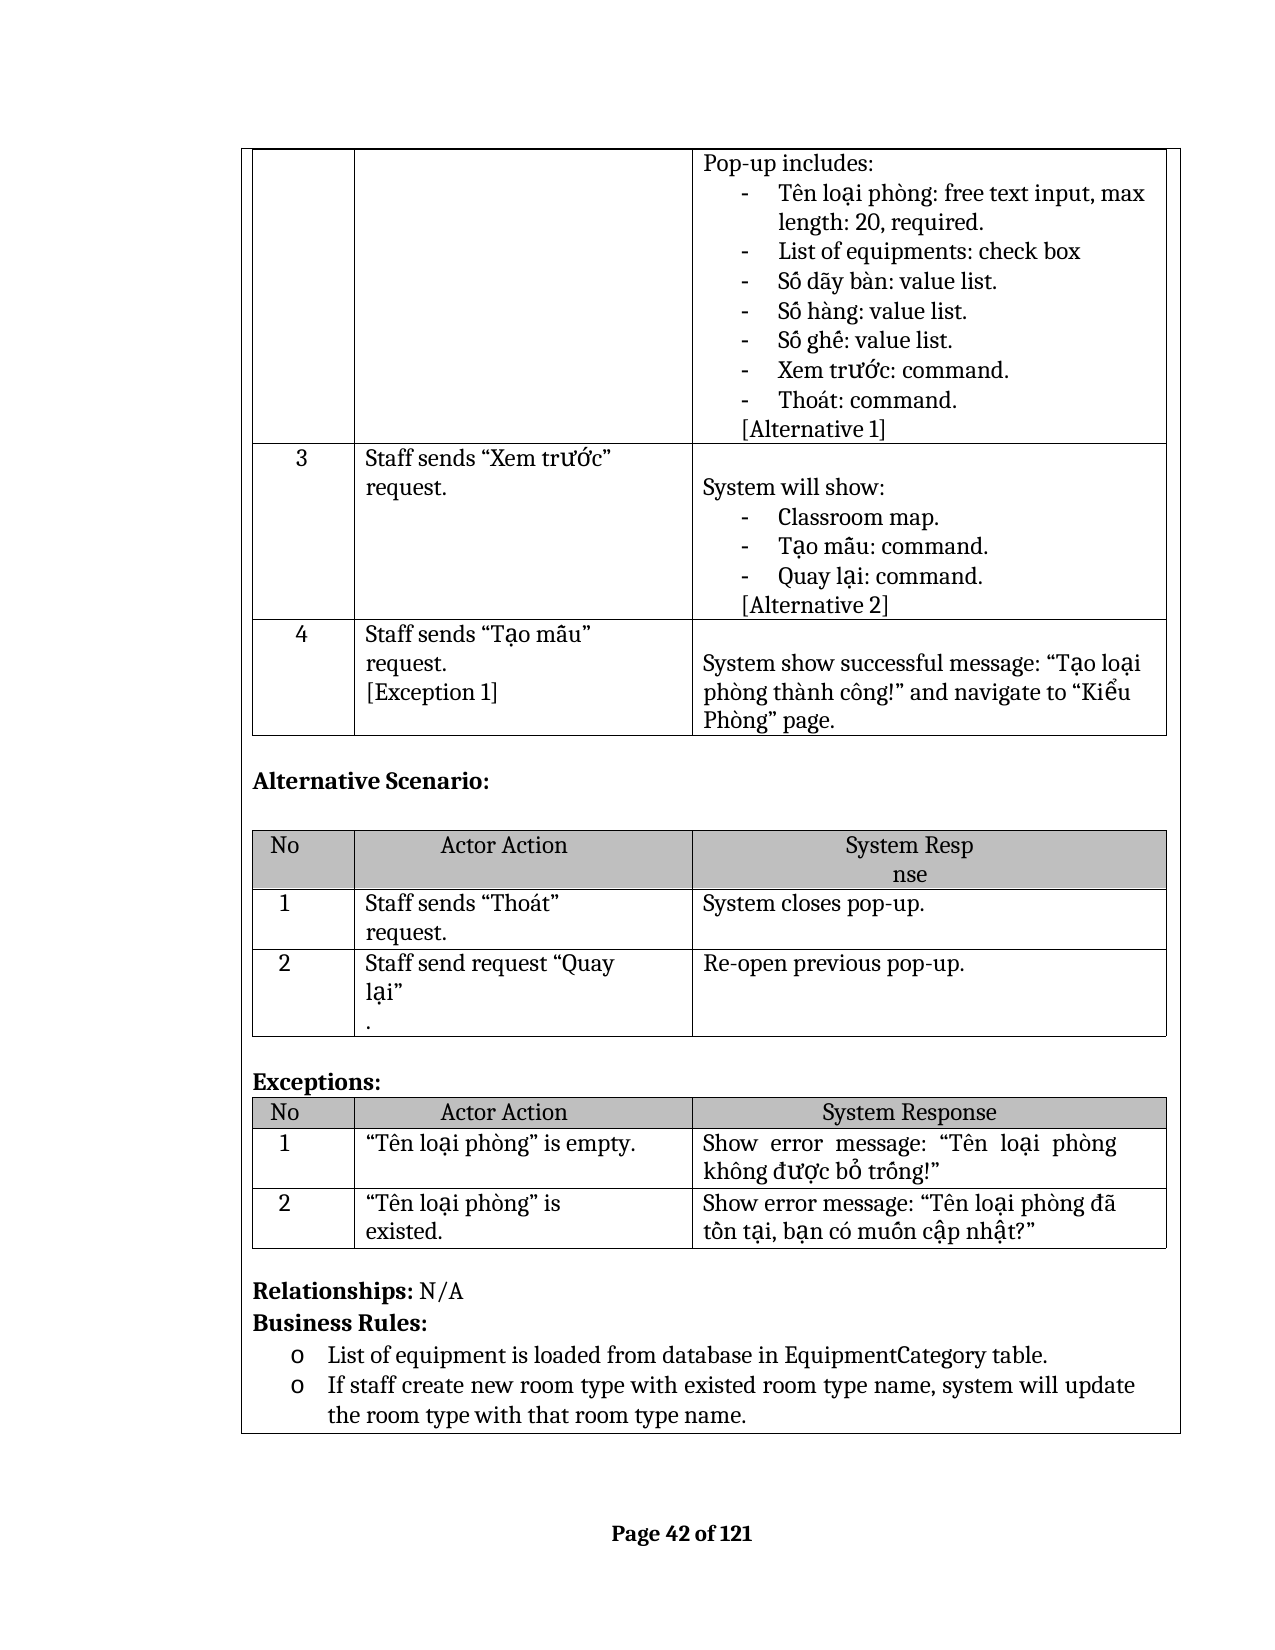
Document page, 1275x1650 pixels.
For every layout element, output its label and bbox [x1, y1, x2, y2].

table_cell [242, 149, 1180, 1433]
